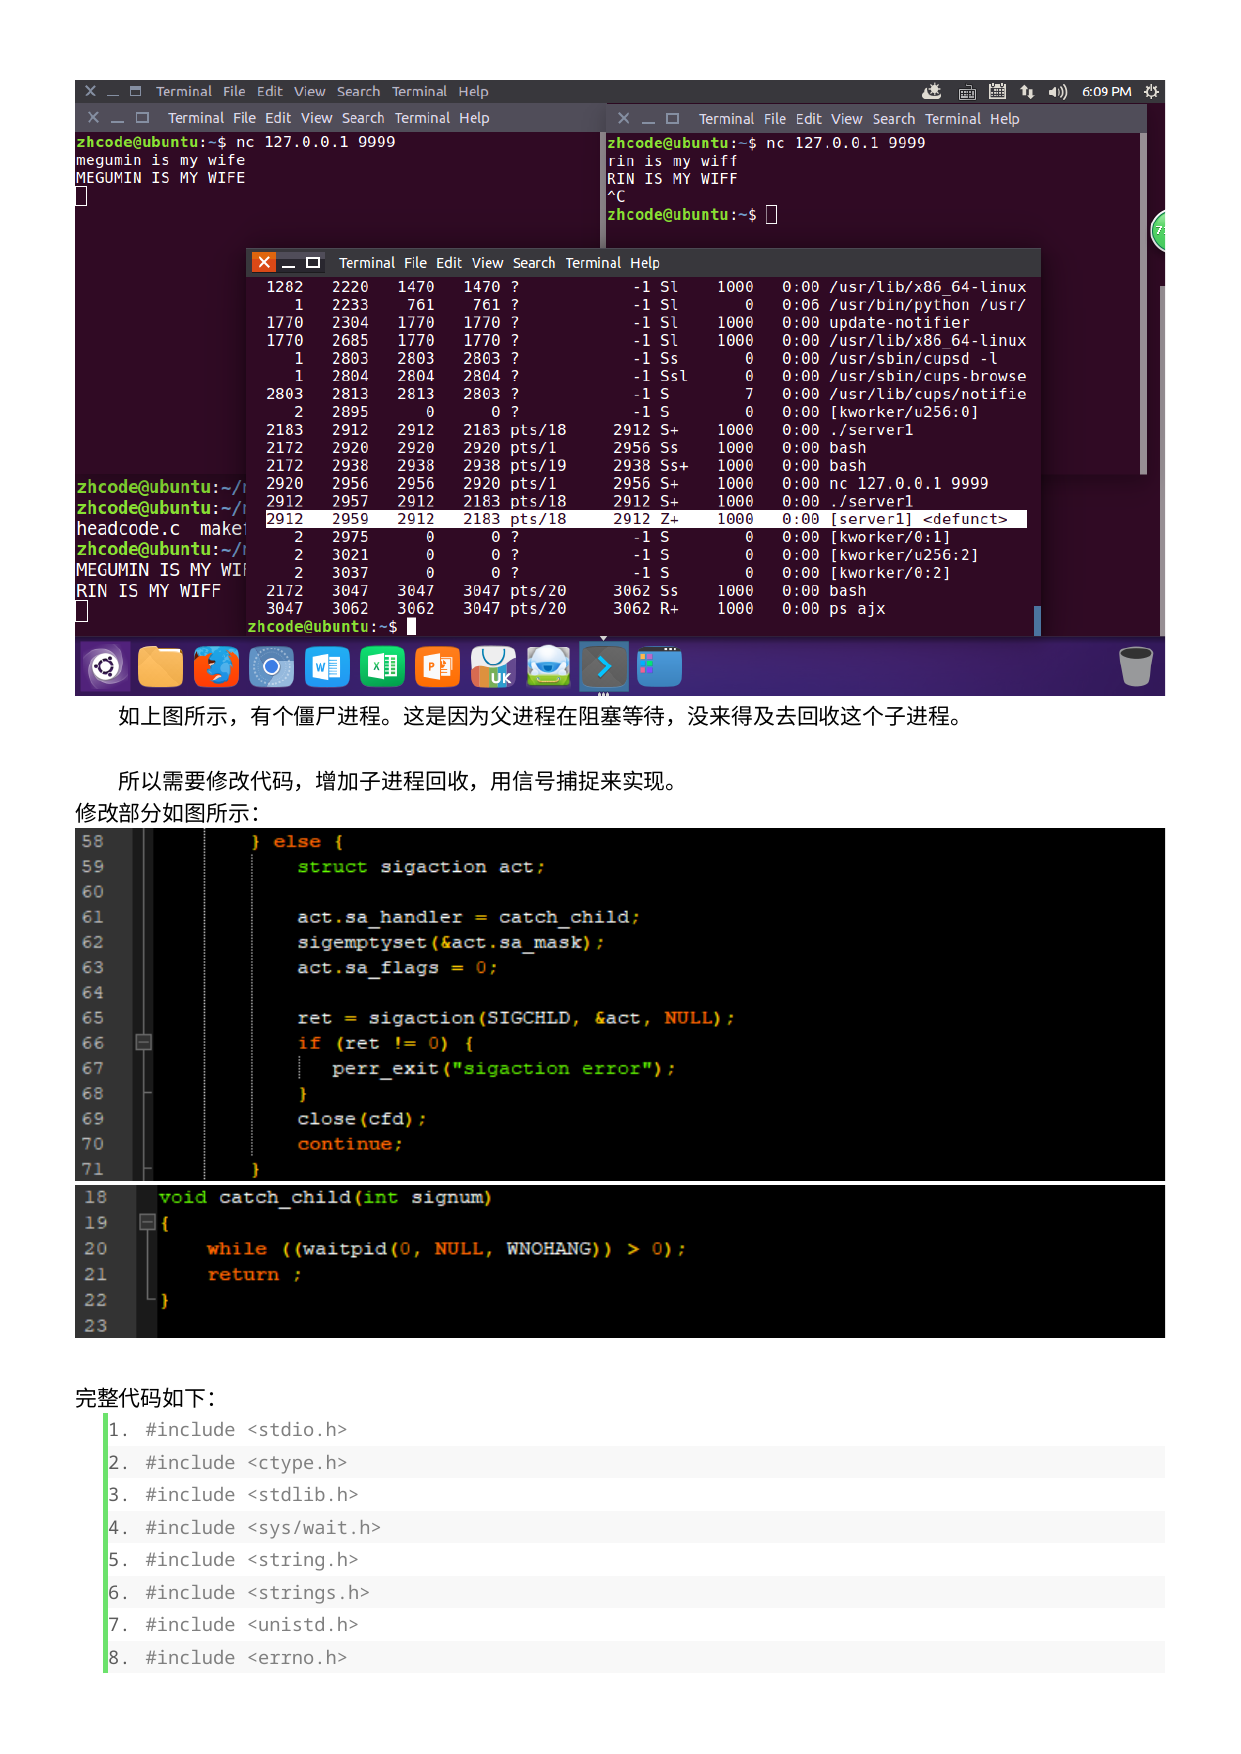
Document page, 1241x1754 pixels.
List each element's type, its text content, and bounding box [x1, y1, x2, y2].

list #include <errno.h> [108, 1641, 1165, 1673]
picture [75, 80, 1166, 696]
list #include <stdio.h> [108, 1413, 1165, 1446]
picture [75, 828, 1166, 1181]
picture [75, 1185, 1166, 1338]
text 所以需要修改代码，增加子进程回收，用信号捕捉来实现。 [75, 763, 1165, 796]
list #include <ctype.h> [108, 1446, 1165, 1478]
list #include <sys/wait.h> [108, 1511, 1165, 1543]
list #include <unistd.h> [108, 1608, 1165, 1641]
text 修改部分如图所示： [75, 796, 1165, 828]
list #include <stdlib.h> [108, 1478, 1165, 1511]
list #include <string.h> [108, 1543, 1165, 1576]
text 完整代码如下： [75, 1381, 1165, 1413]
text 如上图所示，有个僵尸进程。这是因为父进程在阻塞等待，没来得及去回收这个子进程。 [75, 698, 1165, 731]
list #include <strings.h> [108, 1576, 1165, 1608]
